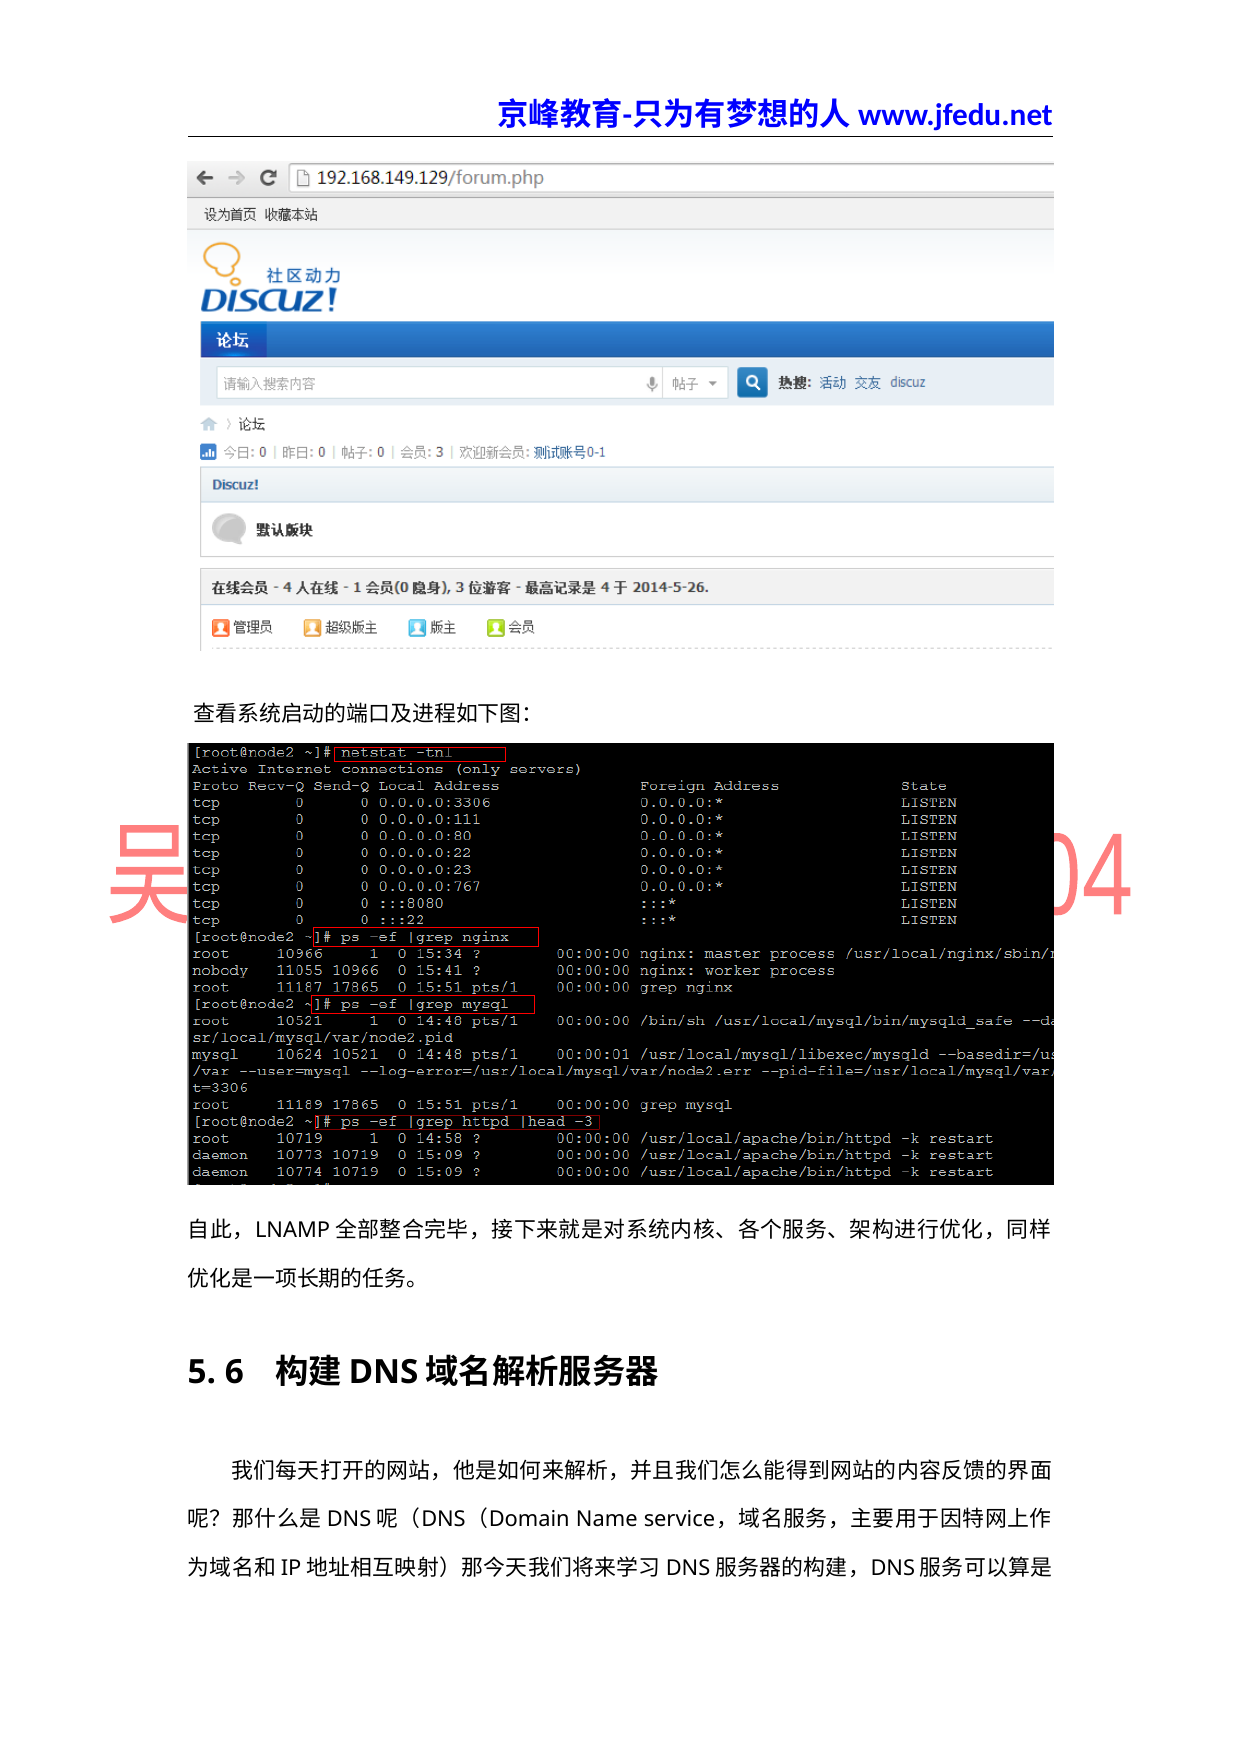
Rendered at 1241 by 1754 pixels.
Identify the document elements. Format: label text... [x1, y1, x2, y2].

picture [187, 743, 1054, 1185]
text 查看系统启动的端口及进程如下图： [187, 695, 1053, 728]
subtitle 构建DNS域名解析服务器 [187, 1336, 1053, 1401]
picture [187, 161, 1054, 651]
text 自此，LNAMP全部整合完毕，接下来就是对系统内核、各个服务、架构进行优化，同样优化是一项长期的任务。 [187, 1212, 1053, 1293]
